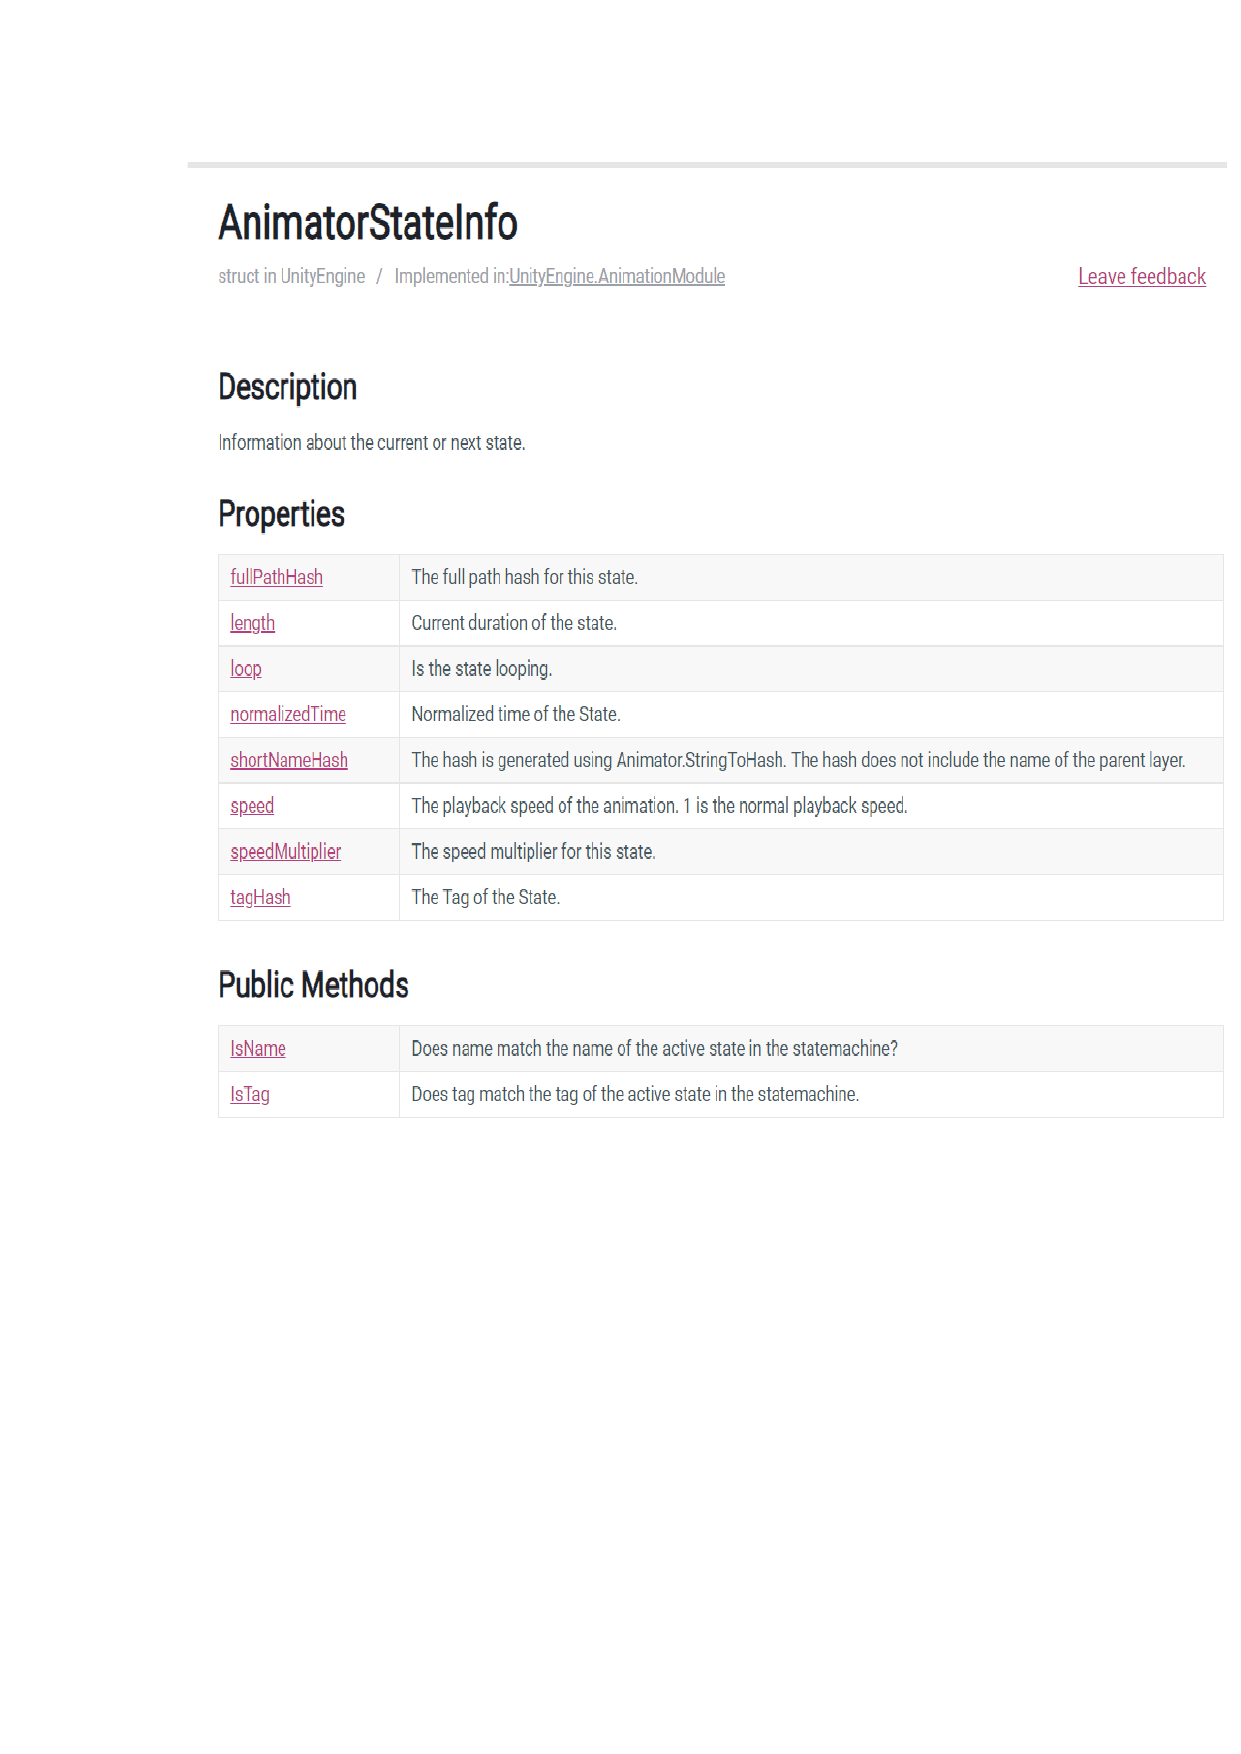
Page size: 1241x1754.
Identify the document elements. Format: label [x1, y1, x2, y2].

picture [187, 162, 1227, 1121]
